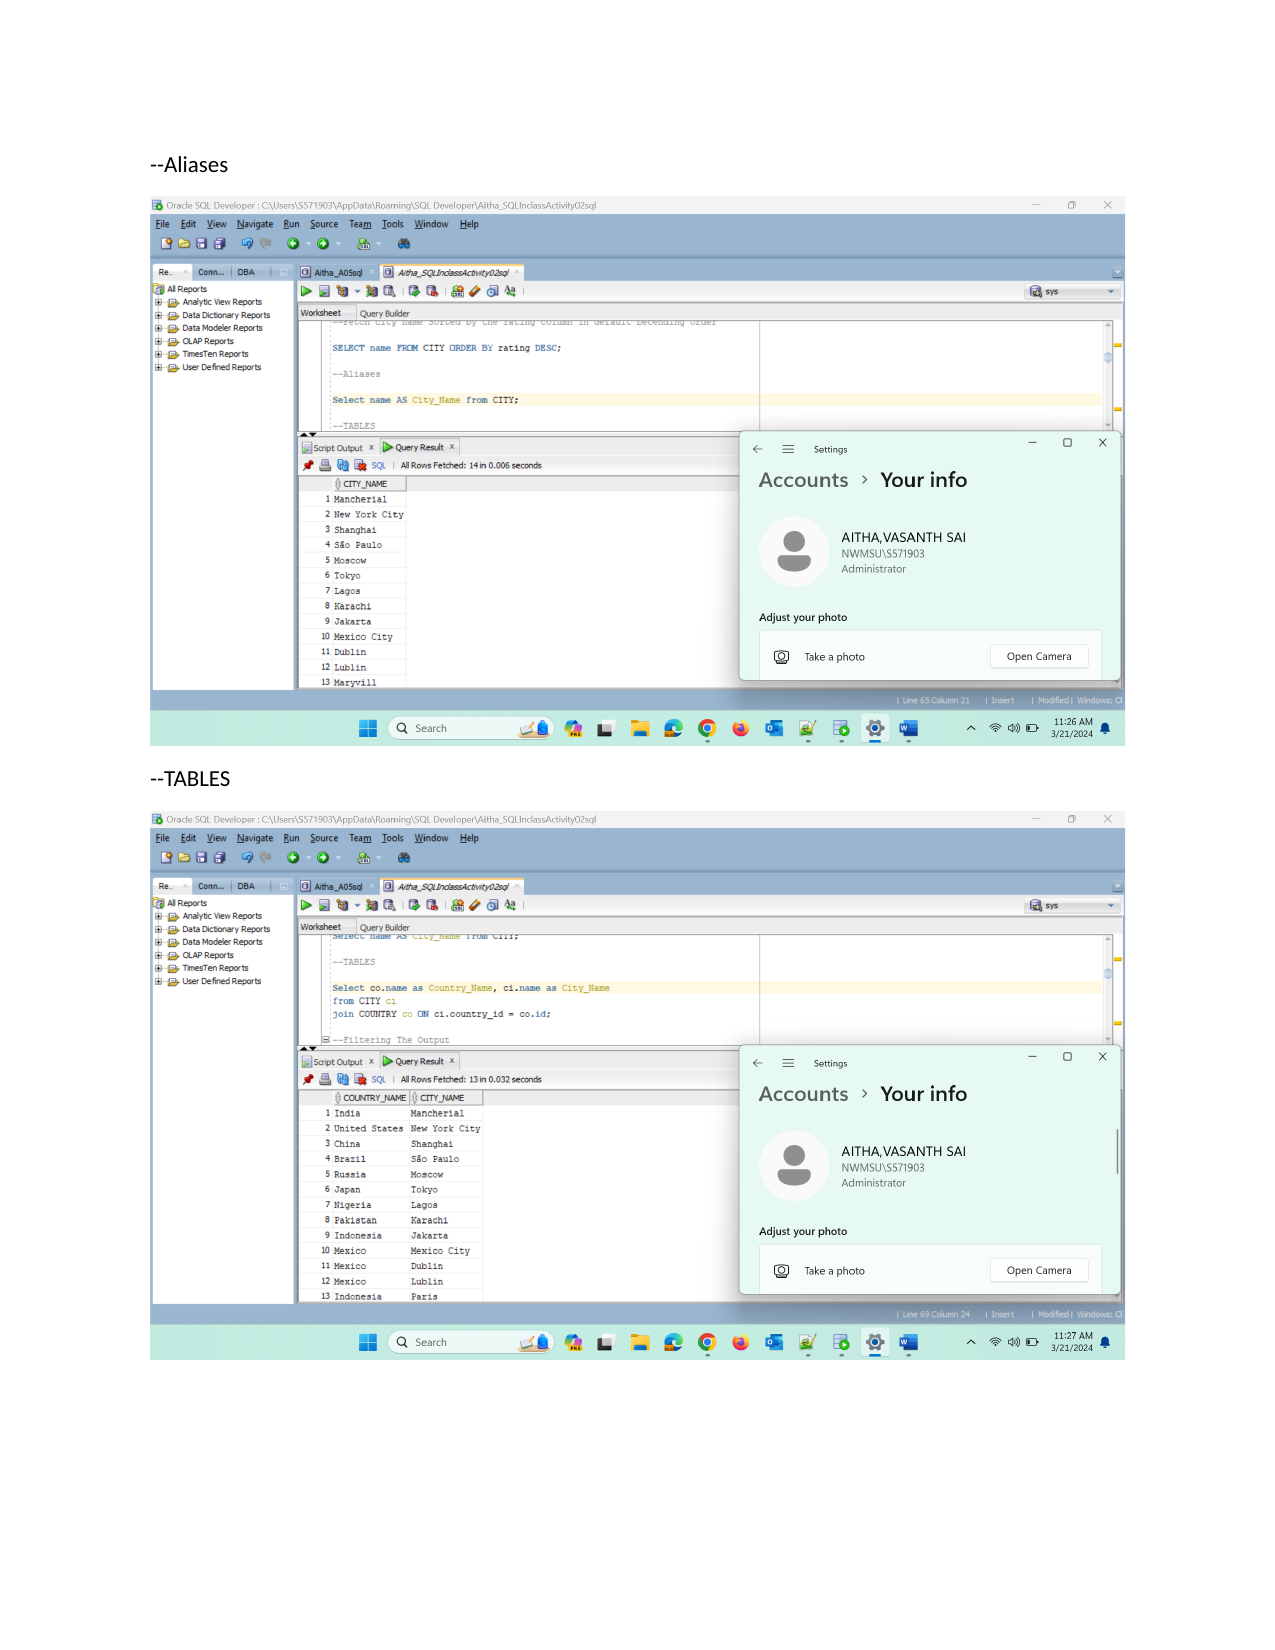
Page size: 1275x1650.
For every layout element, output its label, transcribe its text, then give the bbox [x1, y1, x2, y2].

text --TABLES [150, 764, 1125, 792]
text --Aliases [150, 150, 1125, 178]
picture [150, 811, 1125, 1360]
picture [150, 196, 1125, 746]
